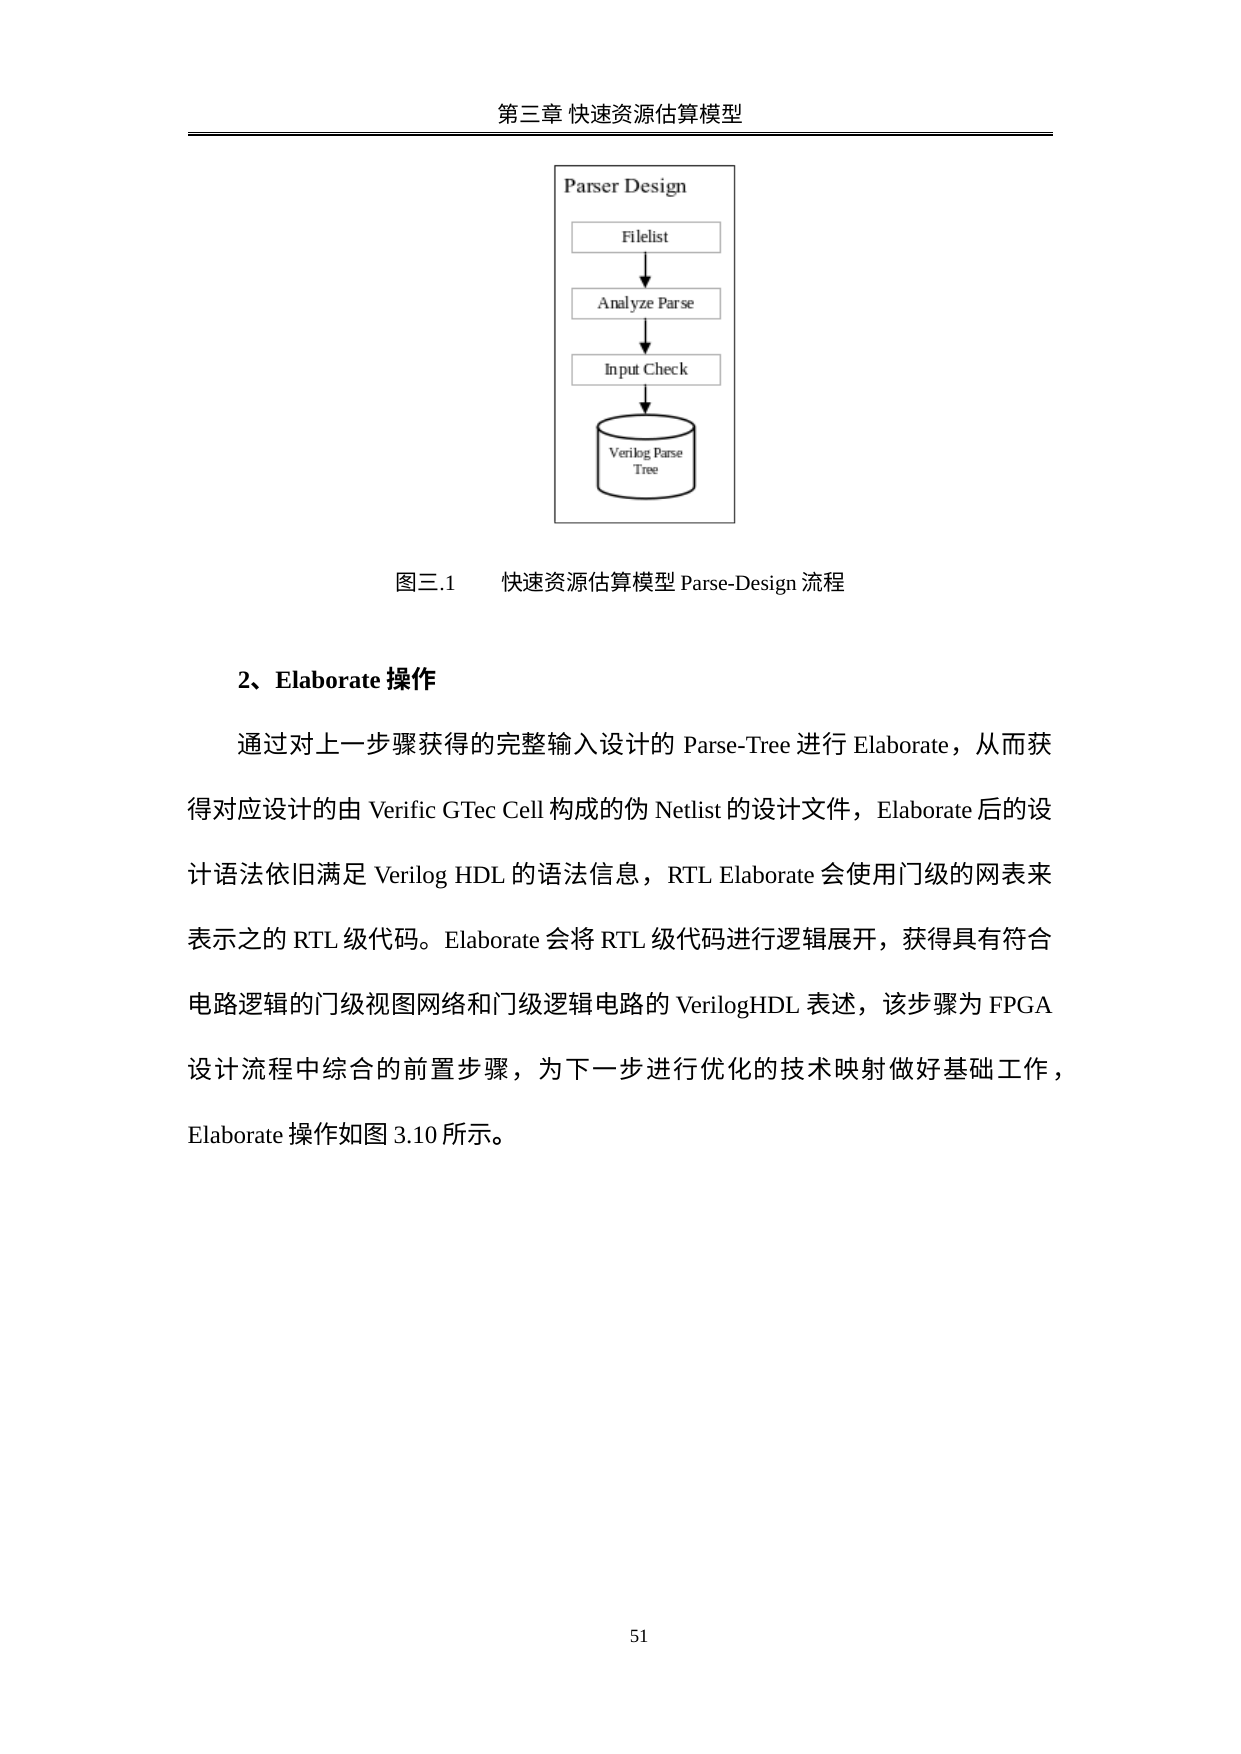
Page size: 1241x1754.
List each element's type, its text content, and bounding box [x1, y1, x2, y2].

text 通过对上一步骤获得的完整输入设计的Parse-Tree进行Elaborate，从而获得对应设计的由Verific GTec Cell构成的伪Netlist的设计文件，Elaborate后的设计语法依旧满足Verilog HDL的语法信息，RTL Elaborate会使用门级的网表来表示之的RTL级代码。Elaborate会将RTL级代码进行逻辑展开，获得具有符合电路逻辑的门级视图网络和门级逻辑电路的VerilogHDL表述，该步骤为FPGA设计流程中综合的前置步骤，为下一步进行优化的技术映射做好基础工作，Elaborate操作如图3.10所示。 [187, 710, 1053, 1165]
text 快速资源估算模型Parse-Design流程 [187, 564, 1053, 597]
text 2、Elaborate操作 [187, 645, 1053, 710]
